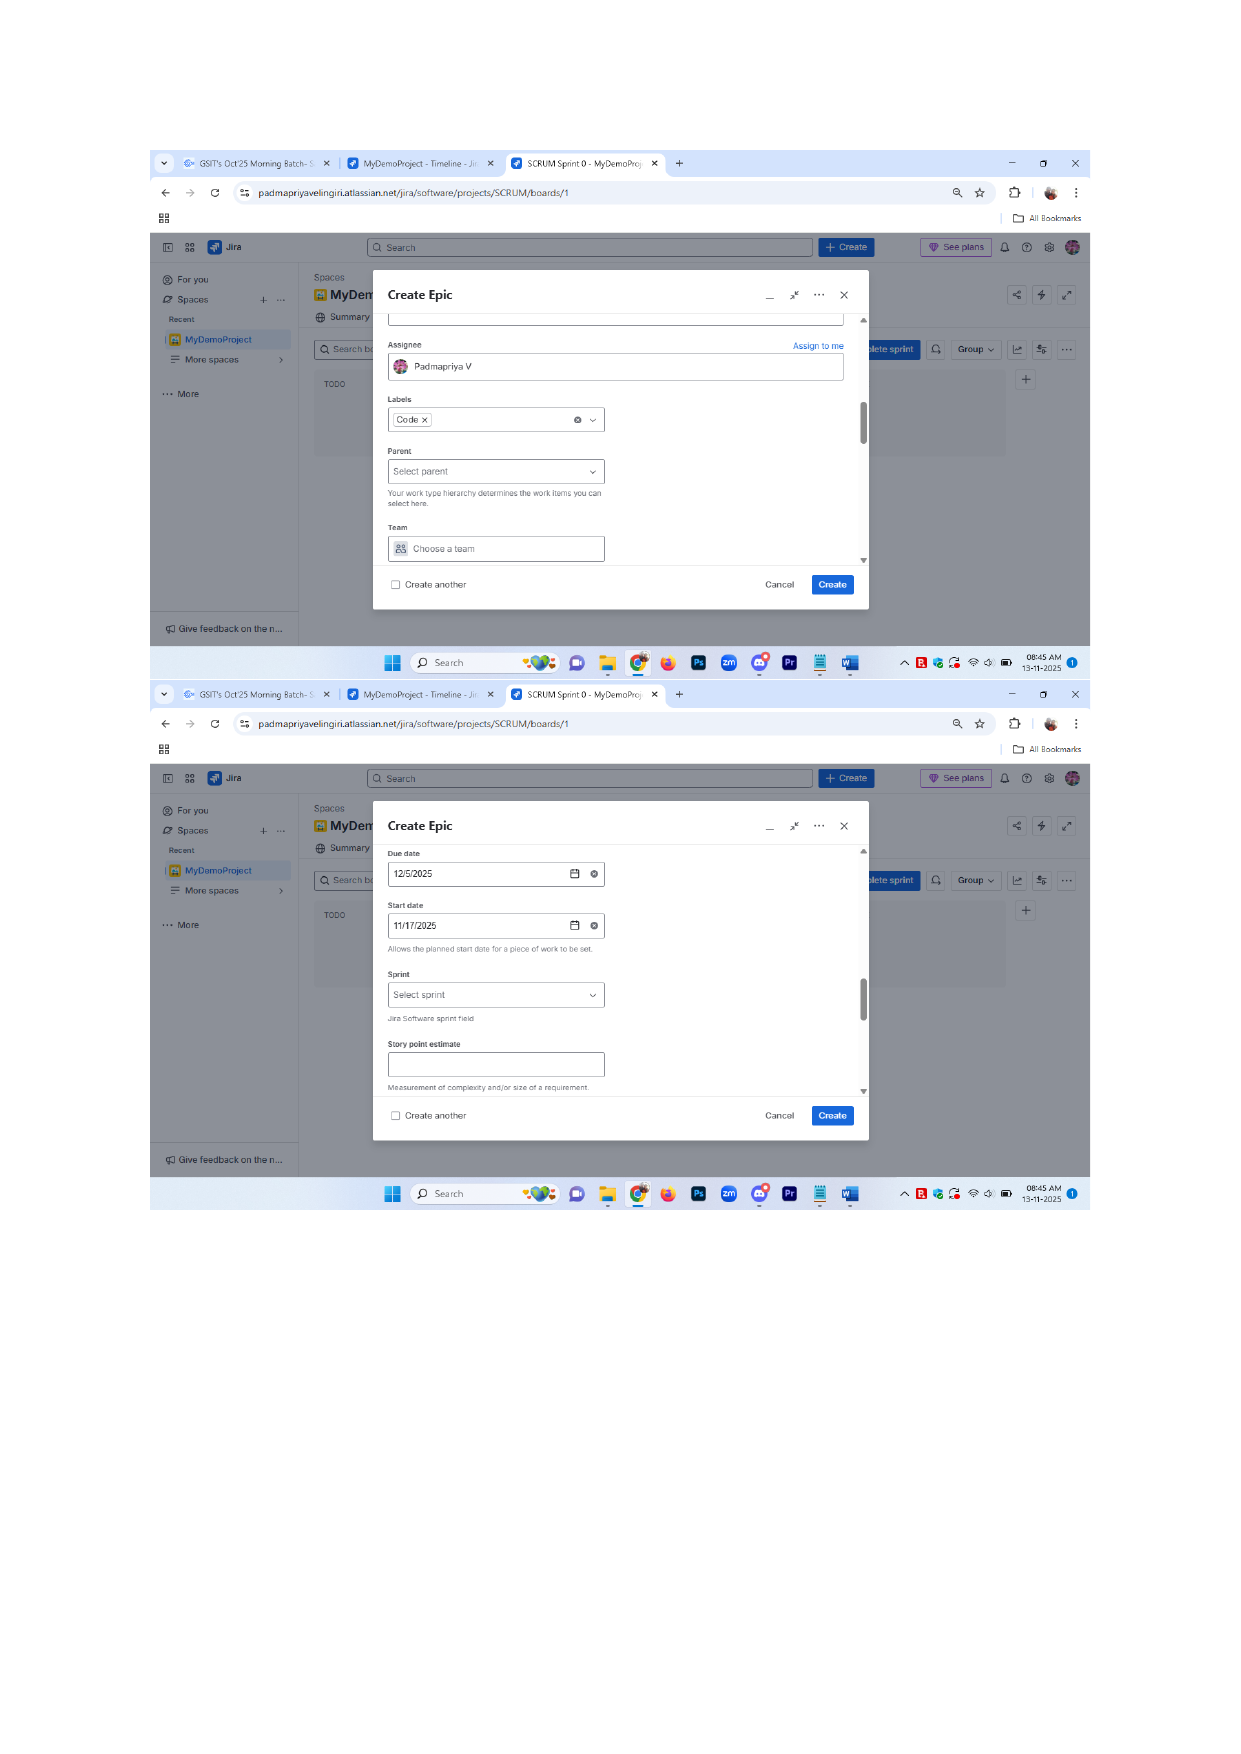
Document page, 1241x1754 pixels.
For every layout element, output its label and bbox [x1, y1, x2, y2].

picture [150, 150, 1091, 679]
picture [150, 680, 1091, 1210]
